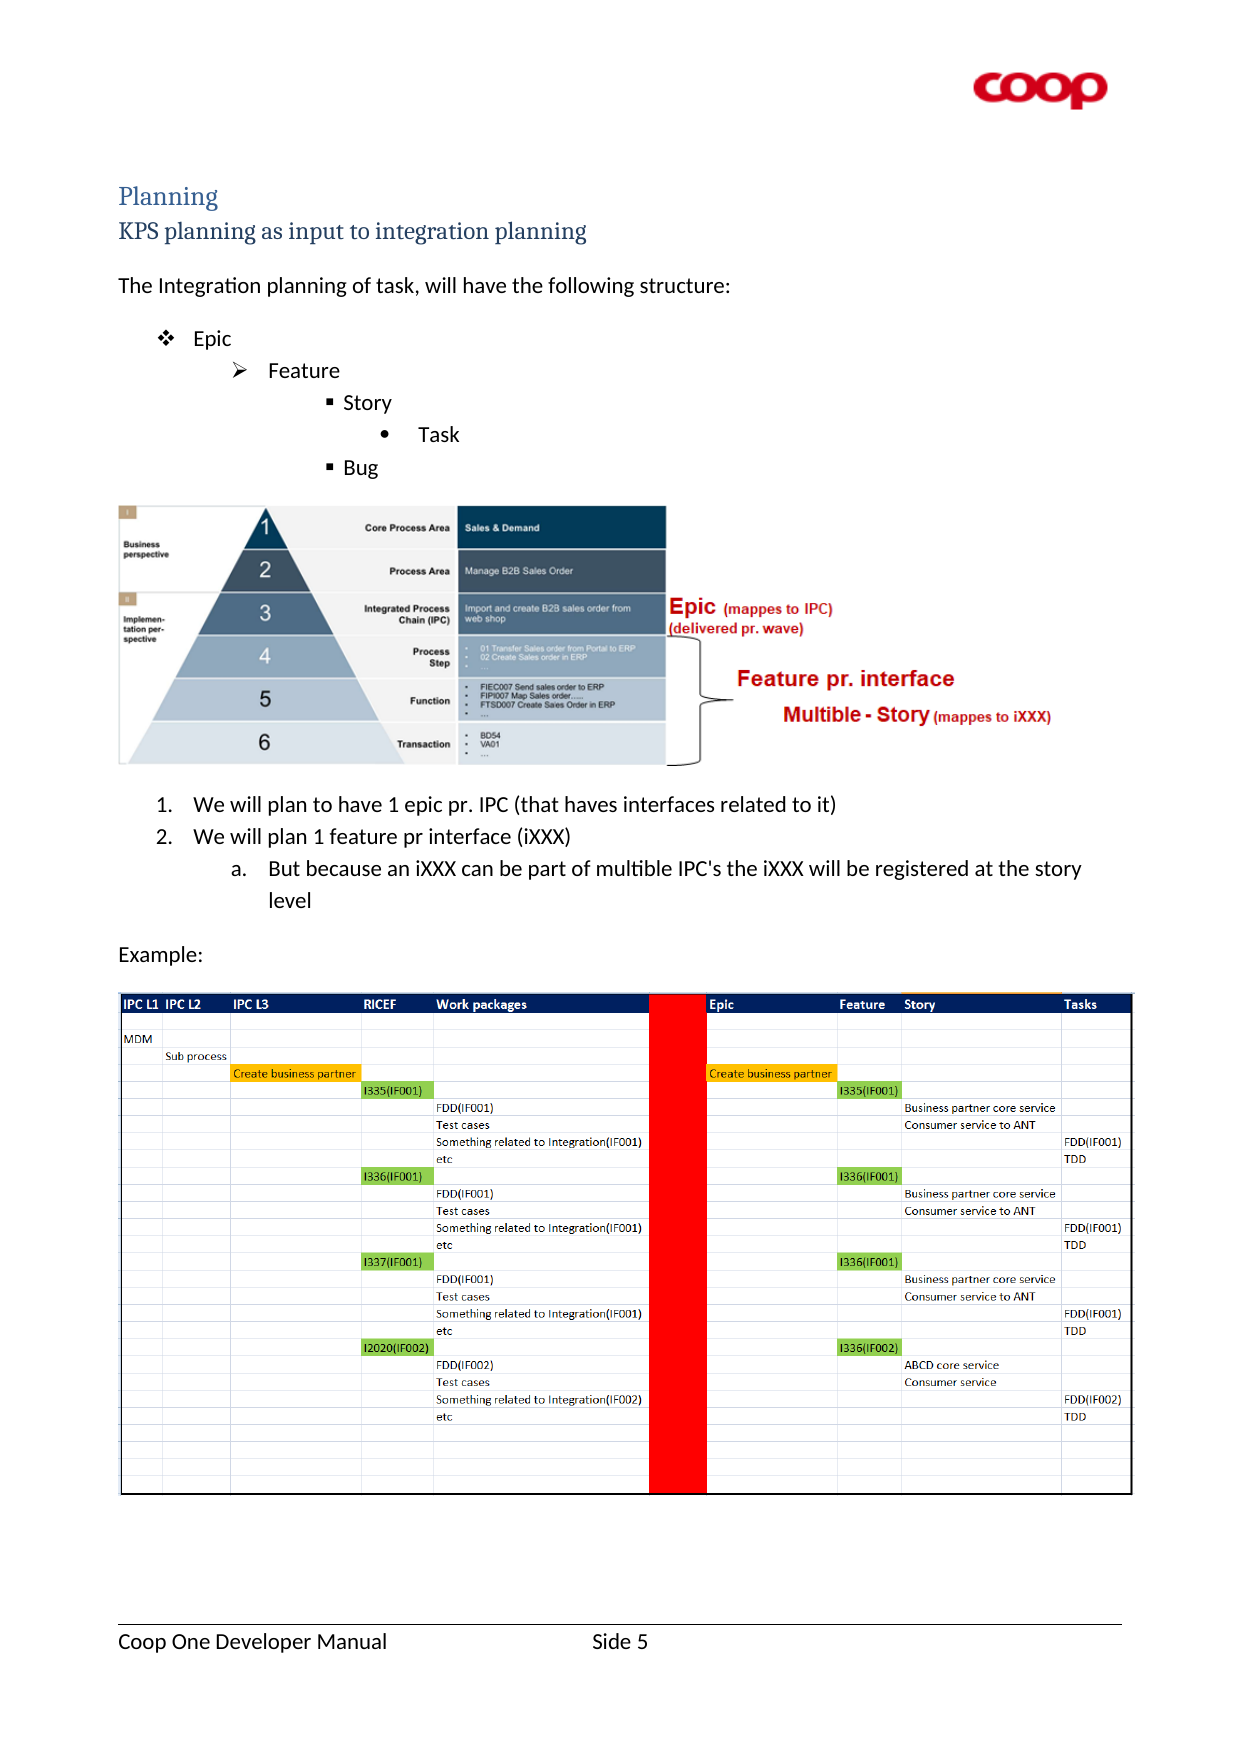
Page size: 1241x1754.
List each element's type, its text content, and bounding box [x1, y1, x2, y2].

picture [971, 70, 1115, 114]
text KPS planning as input to integration planning [118, 217, 1122, 246]
picture [118, 992, 1135, 1496]
subtitle Planning [118, 181, 1122, 212]
list Feature [231, 356, 1122, 384]
list Story [324, 388, 1122, 416]
picture [118, 505, 1122, 766]
list But because an iXXX can be part of multible IPC's the iXXX will be registered at the story level [231, 854, 1122, 915]
list Epic [156, 324, 1122, 352]
list Bug [324, 453, 1122, 481]
list We will plan 1 feature pr interface (iXXX) [156, 822, 1122, 850]
list Task [381, 421, 1122, 448]
list We will plan to have 1 epic pr. IPC (that haves interfaces related to it) [156, 790, 1122, 818]
text The Integration planning of task, will have the following structure: [118, 271, 1122, 299]
text Example: [118, 940, 1122, 968]
